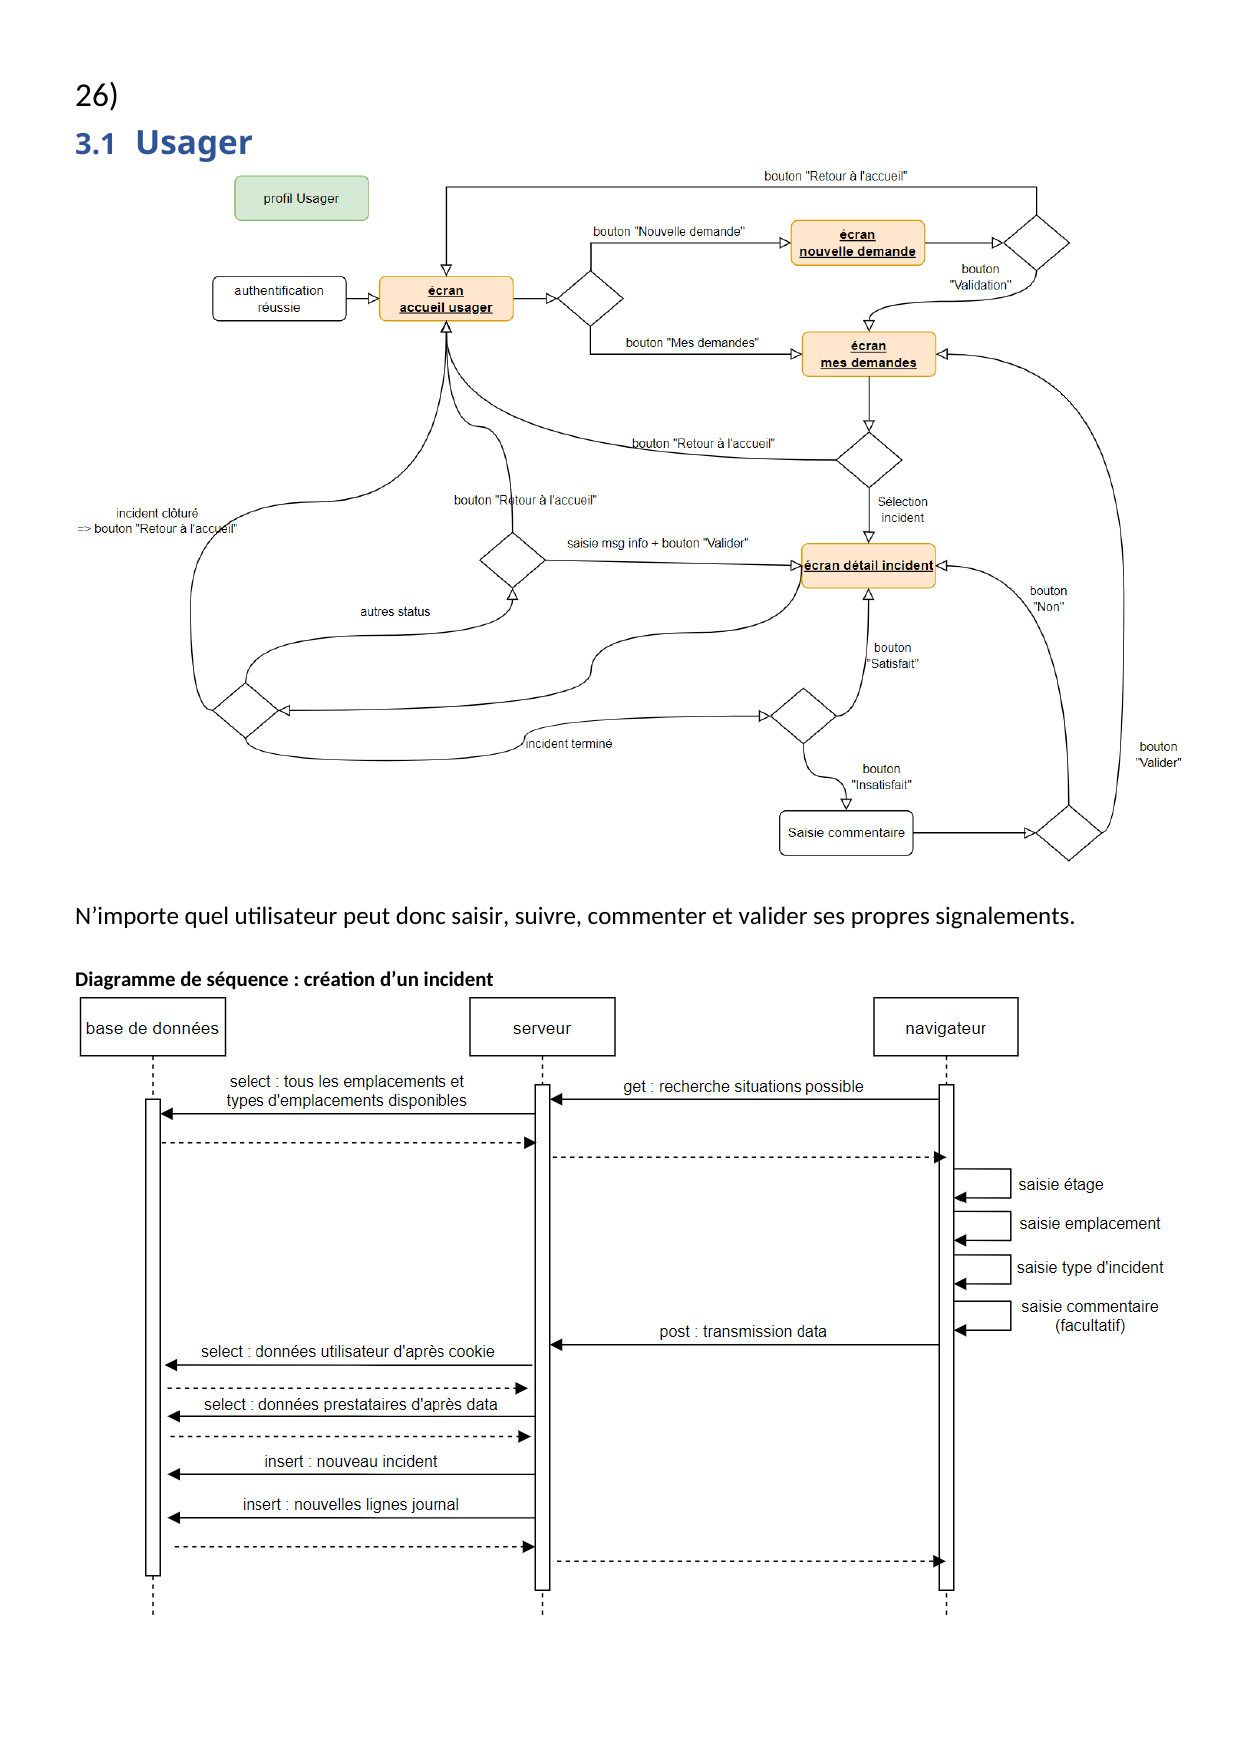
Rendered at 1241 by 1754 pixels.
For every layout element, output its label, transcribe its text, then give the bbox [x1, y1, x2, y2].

subtitle Usager [75, 119, 1165, 164]
text N’importe quel utilisateur peut donc saisir, suivre, commenter et valider ses propres signalements. [75, 900, 1165, 931]
text Diagramme de séquence : création d’un incident [75, 966, 1165, 991]
picture [75, 167, 1186, 865]
picture [75, 993, 1166, 1620]
